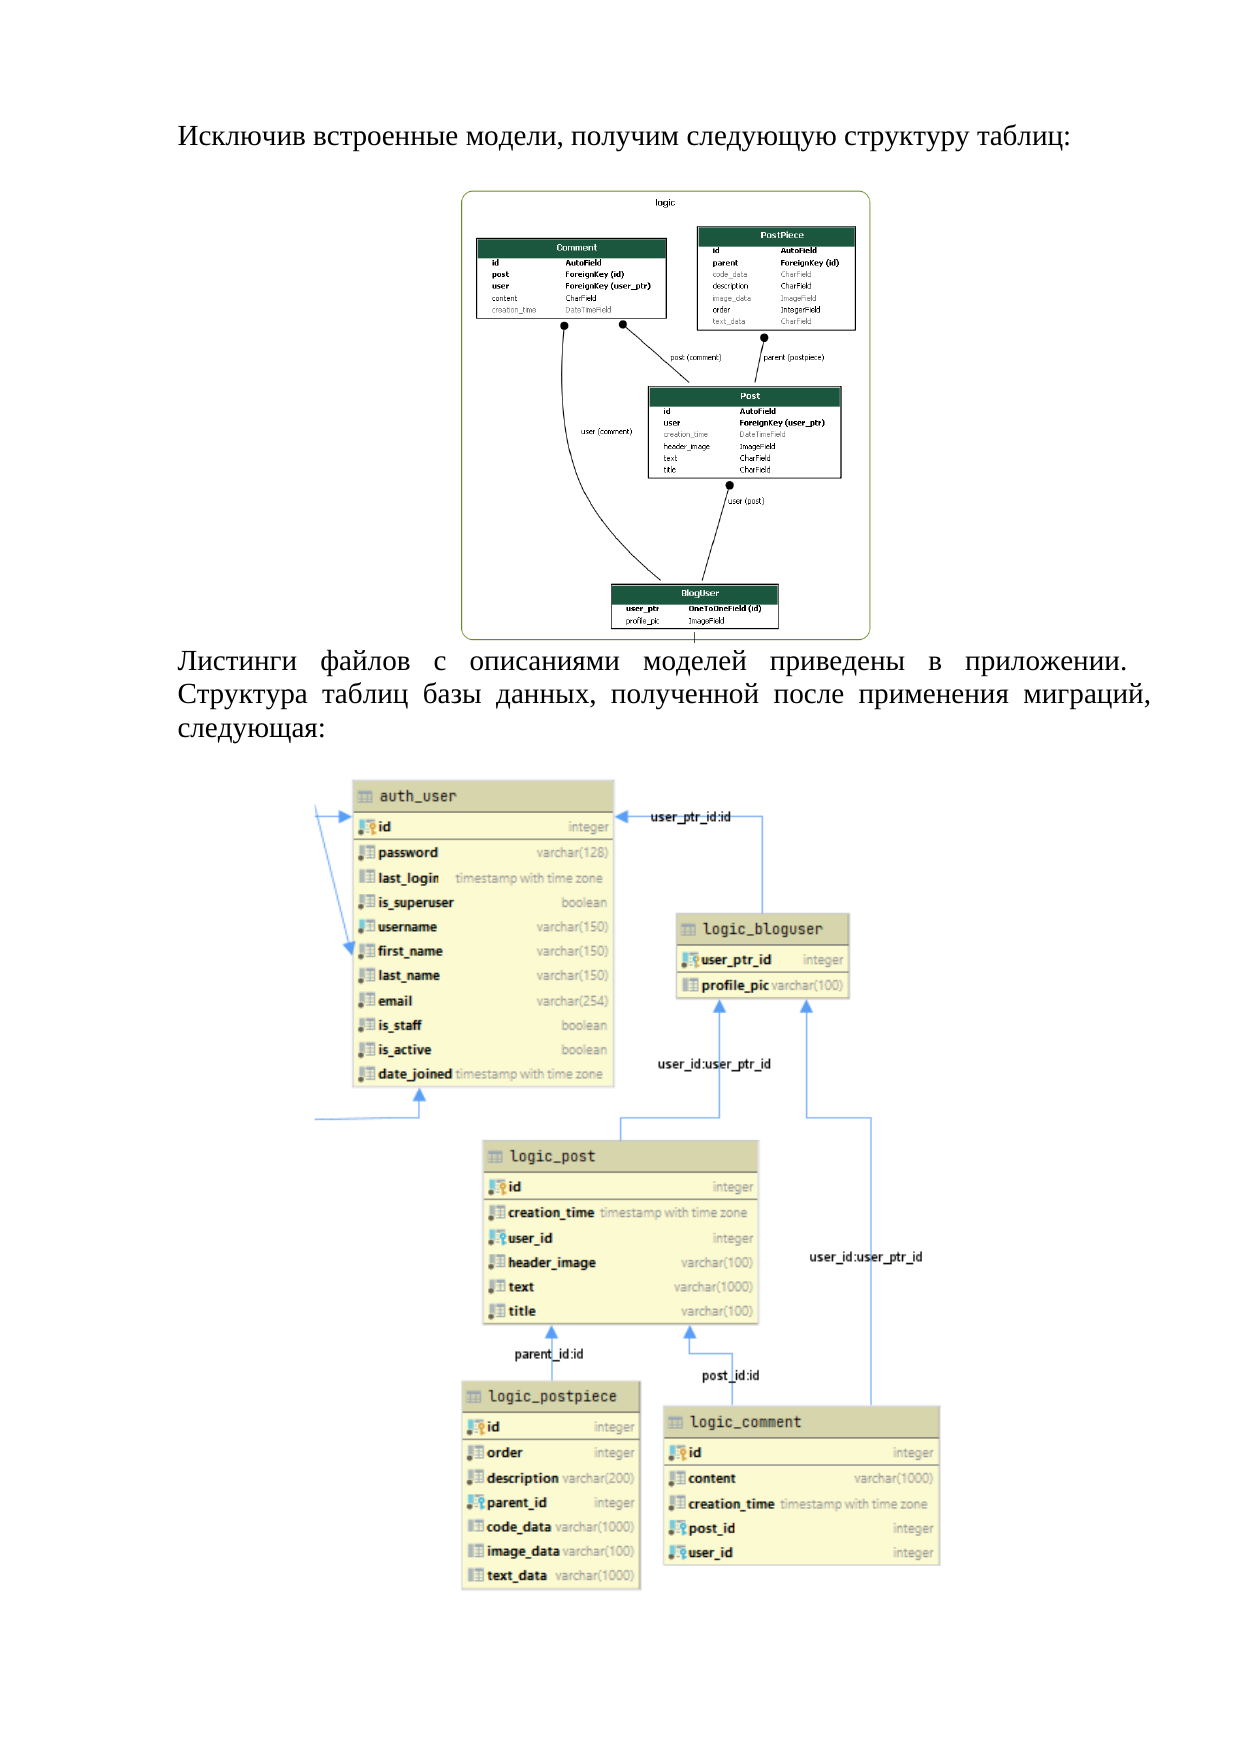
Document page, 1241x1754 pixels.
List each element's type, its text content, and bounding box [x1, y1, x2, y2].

picture [454, 185, 875, 643]
text Исключив встроенные модели, получим следующую структуру таблиц: [177, 118, 1152, 152]
text Листинги файлов с описаниями моделей приведены в приложении. Структура таблиц базы данных, полученной после применения миграций, следующая: [177, 643, 1152, 743]
picture [314, 743, 1015, 1626]
